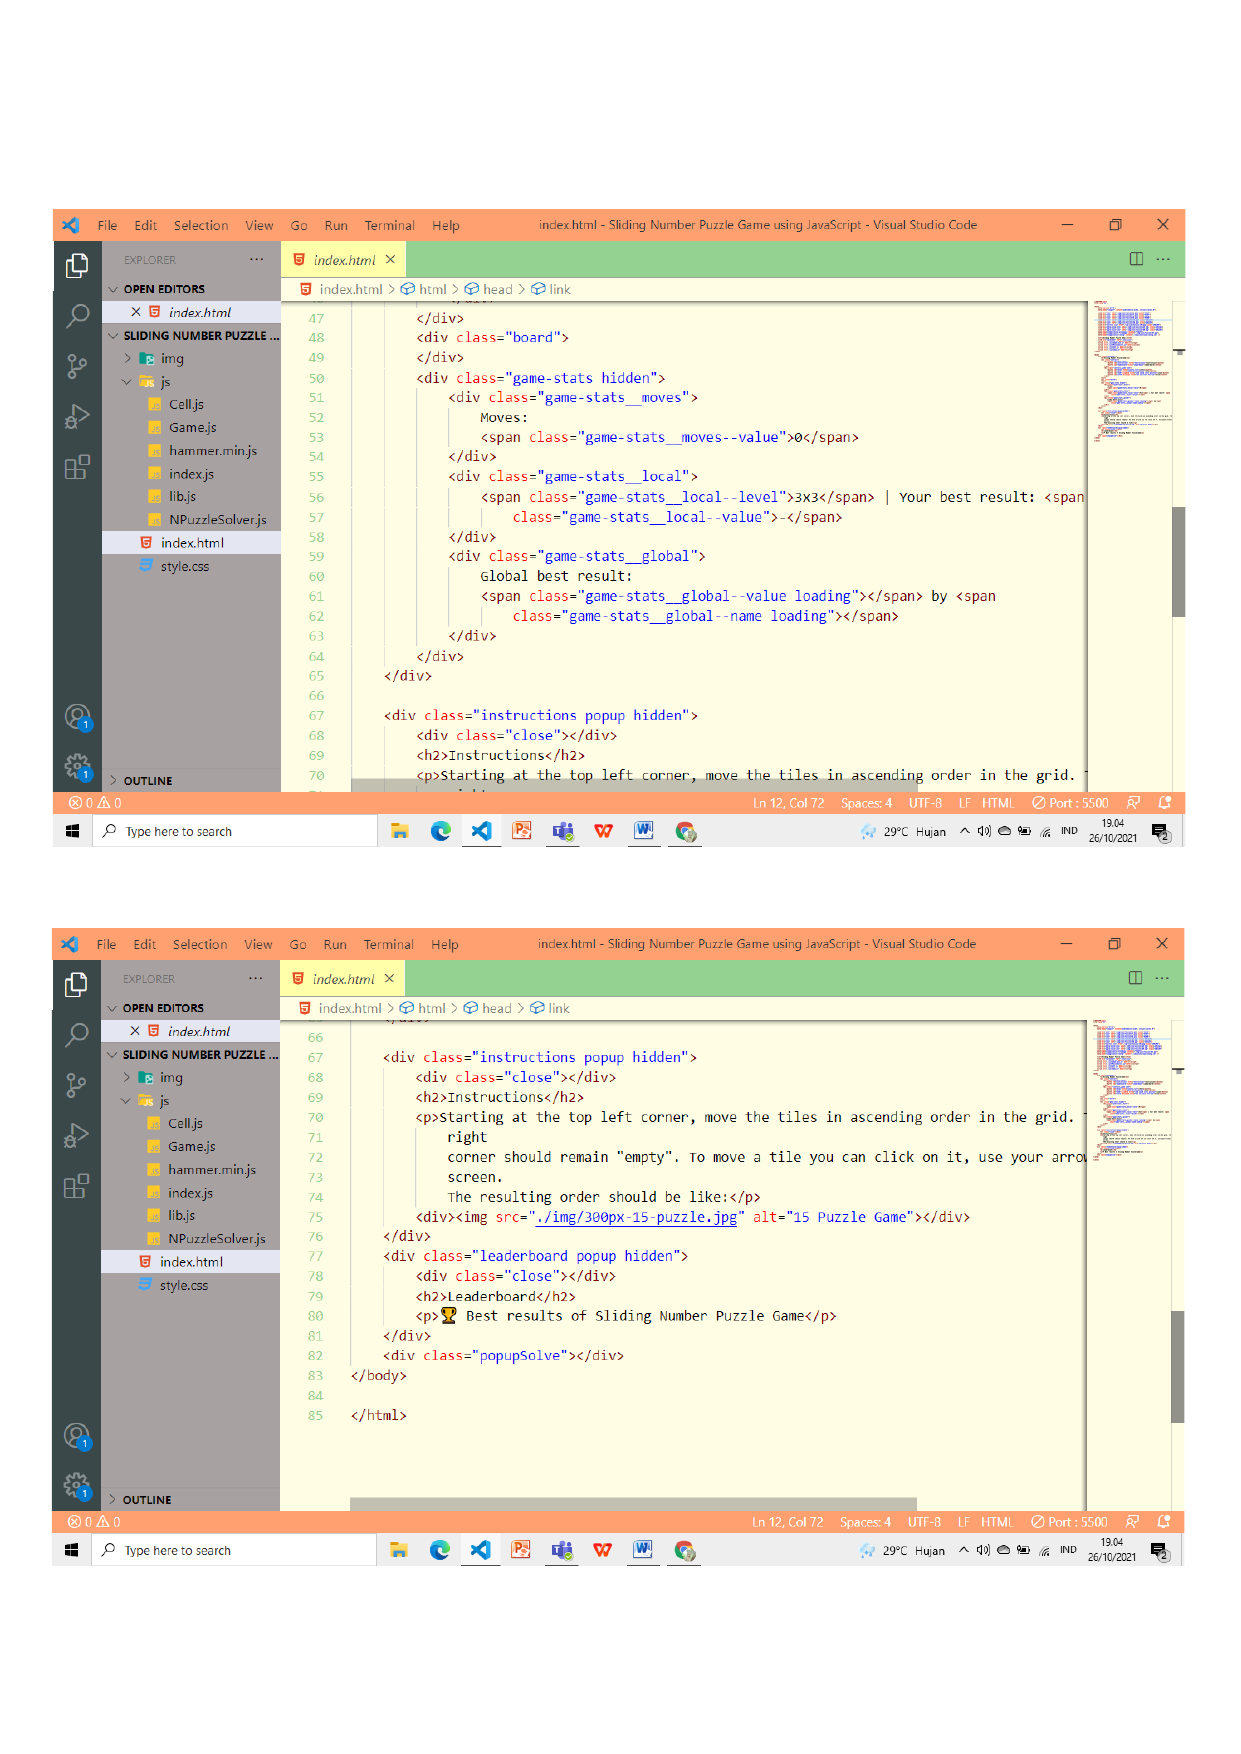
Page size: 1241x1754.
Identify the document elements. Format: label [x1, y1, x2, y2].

picture [52, 209, 1186, 847]
picture [51, 928, 1185, 1566]
